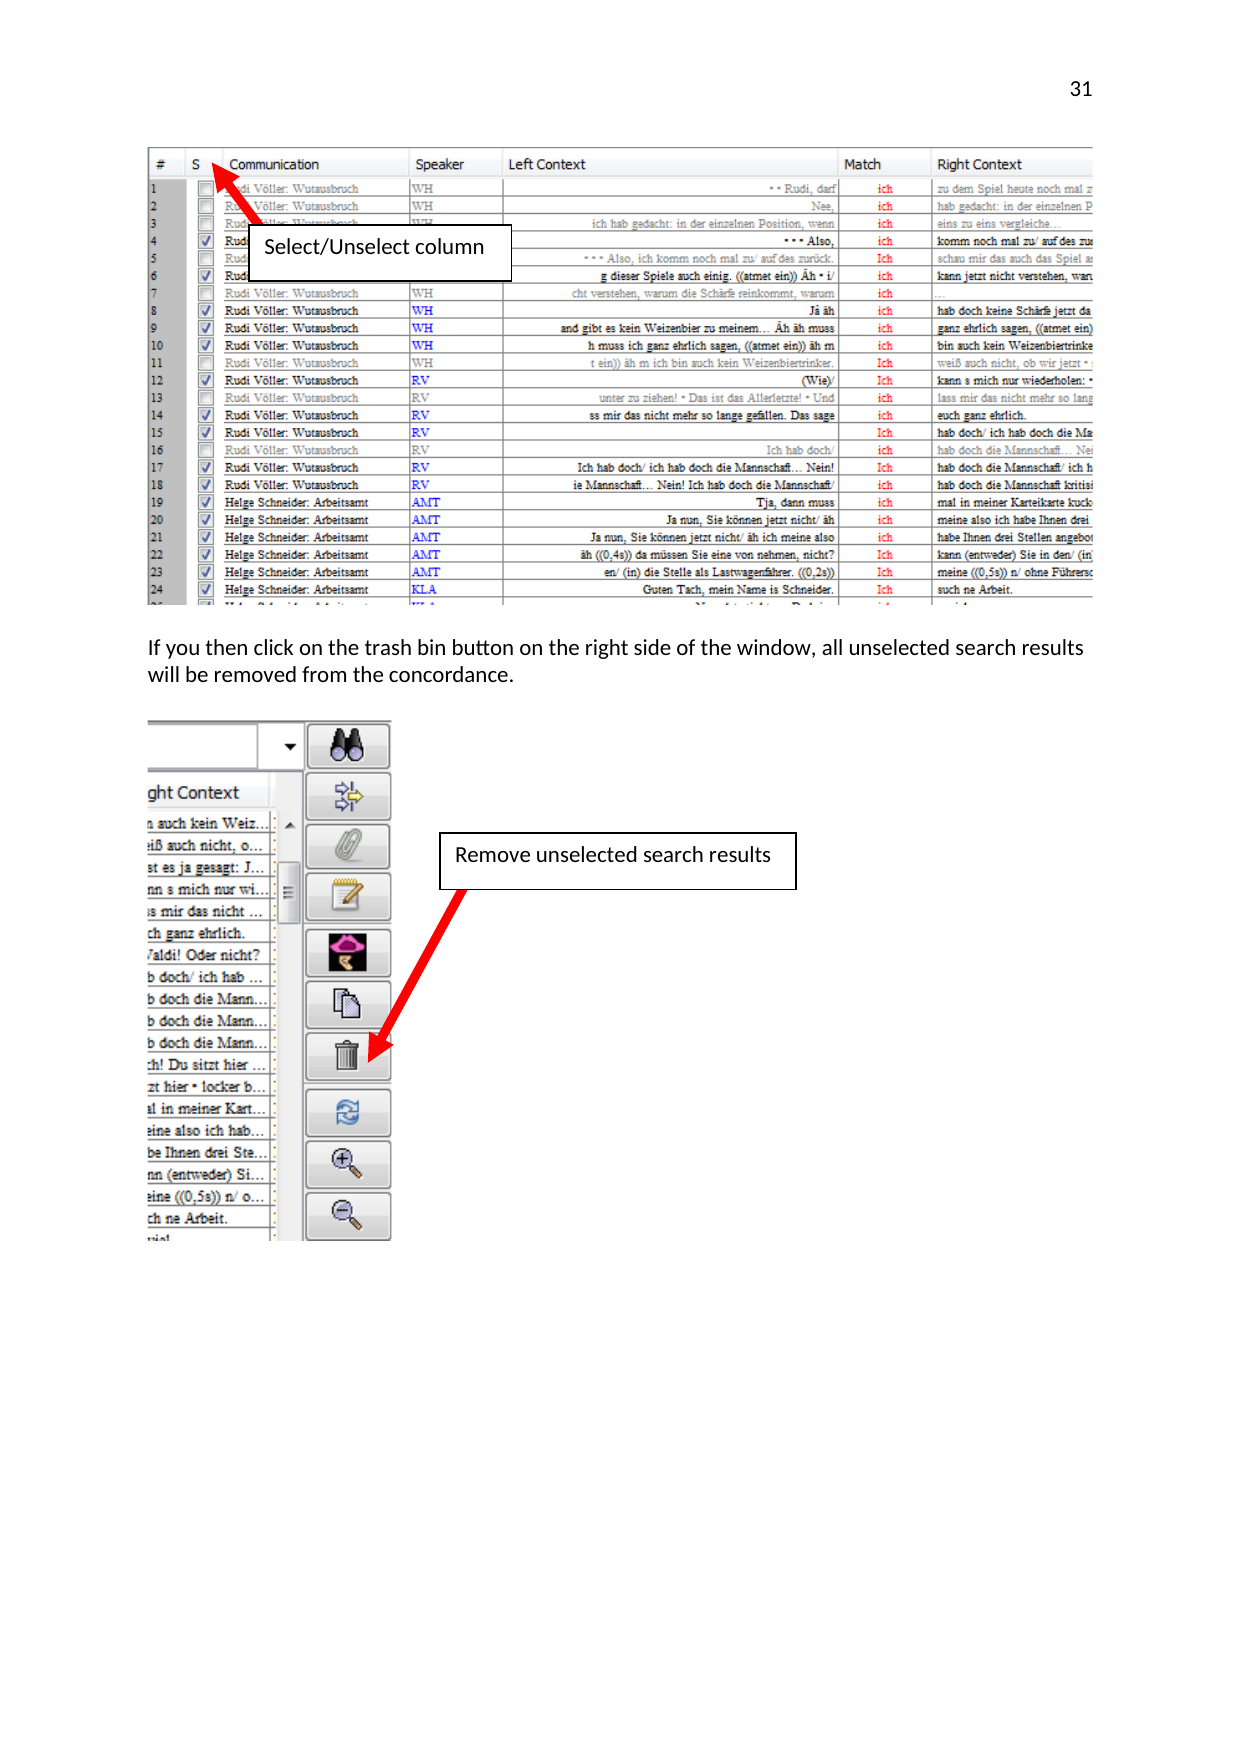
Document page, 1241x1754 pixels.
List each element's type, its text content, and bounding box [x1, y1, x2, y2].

picture [147, 716, 392, 1241]
text If you then click on the trash bin button on the right side of the window, all unselected search results will be removed from the concordance. [148, 633, 1093, 689]
picture [147, 147, 1093, 605]
picture [387, 1031, 392, 1043]
